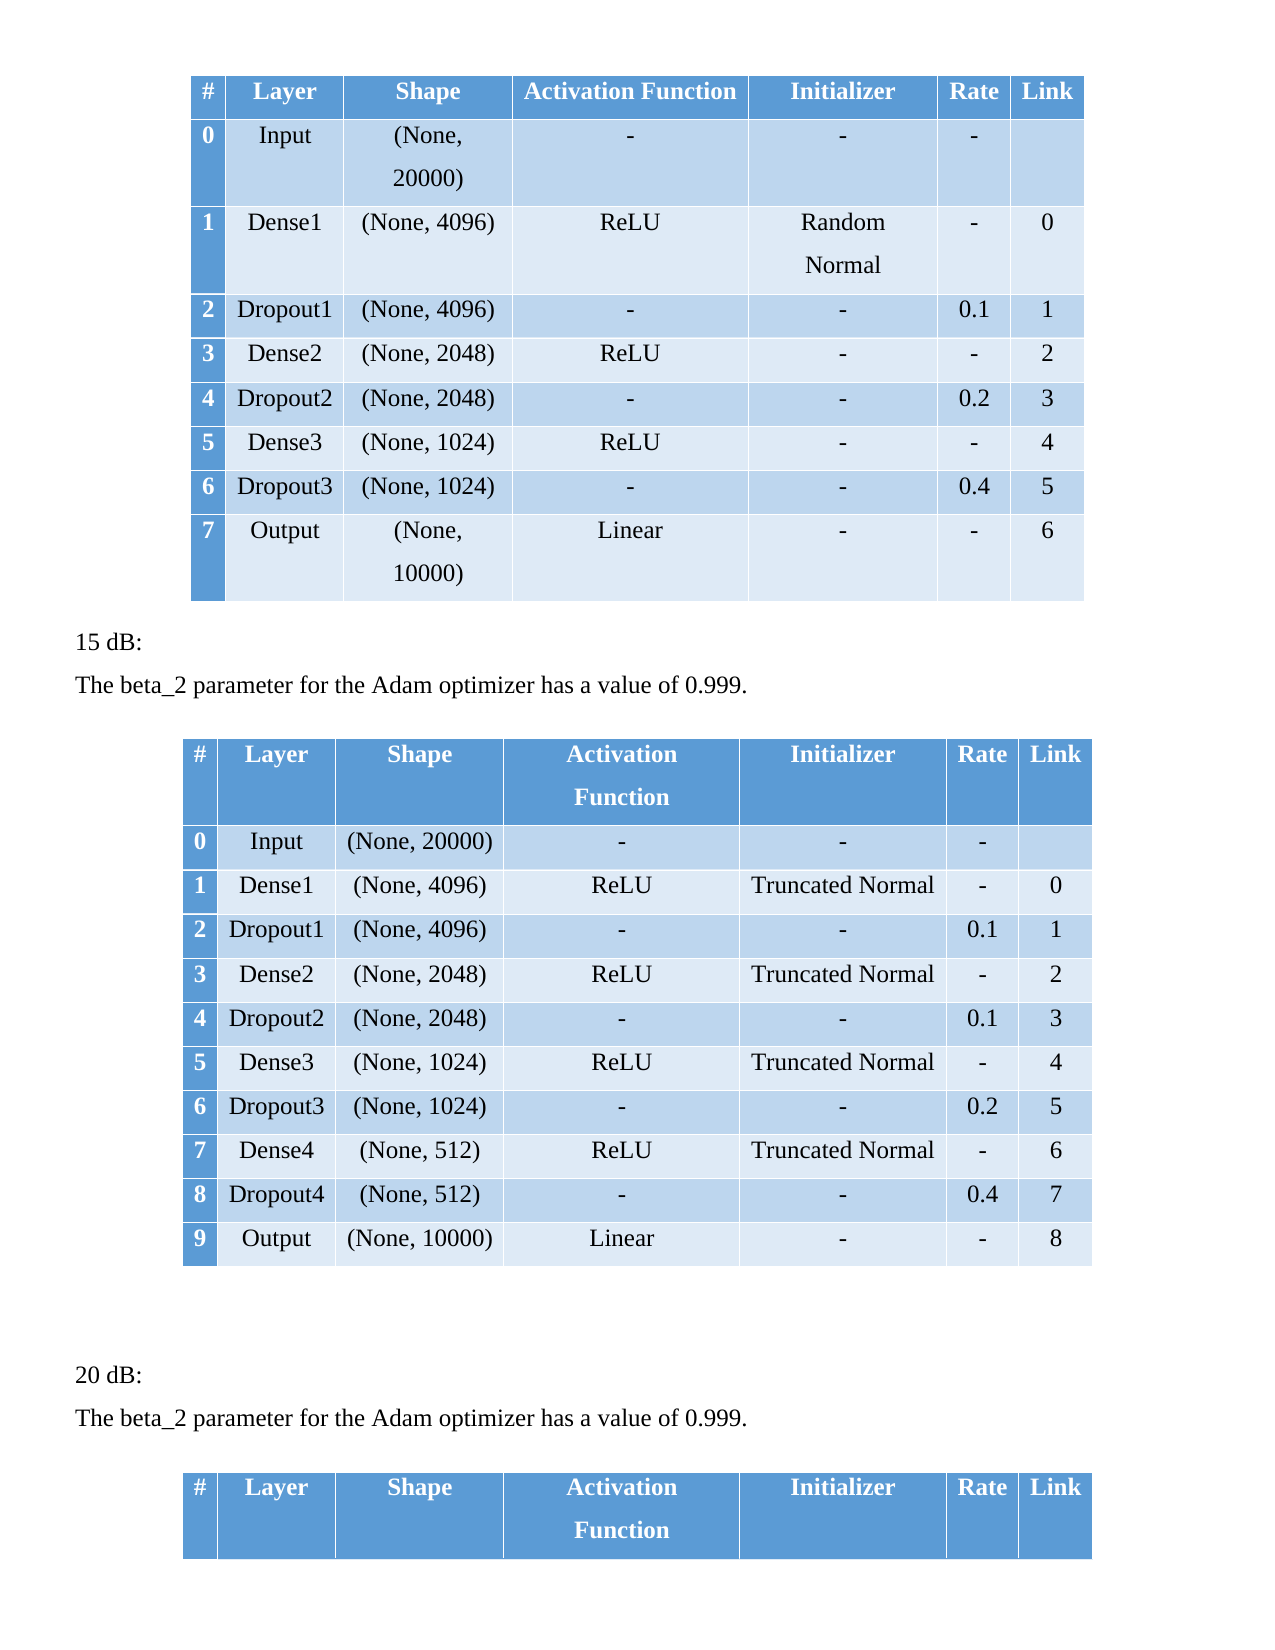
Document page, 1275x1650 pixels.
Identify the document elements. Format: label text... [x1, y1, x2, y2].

table_cell (None, 512) [336, 1179, 503, 1222]
table_cell 5 [1019, 1091, 1092, 1134]
table_cell 0.4 [938, 471, 1010, 514]
table_header Shape [336, 1473, 504, 1559]
table_cell Input [226, 120, 343, 206]
table_cell (None, 4096) [336, 871, 503, 913]
table_cell 0 [191, 120, 225, 206]
table_cell - [938, 515, 1010, 601]
table_cell (None, 20000) [336, 826, 503, 869]
table_cell Dense3 [226, 427, 343, 470]
table_cell - [749, 120, 937, 206]
table_cell 6 [191, 471, 225, 514]
table_header Activation Function [504, 1473, 739, 1559]
table_cell Dropout3 [218, 1091, 335, 1134]
text The beta_2 parameter for the Adam optimizer has a value of 0.999. [75, 1403, 1200, 1432]
table_cell ReLU [513, 427, 748, 470]
table_cell - [513, 295, 748, 337]
table_cell 8 [1019, 1223, 1092, 1266]
table_cell - [740, 1223, 946, 1266]
table_cell (None, 2048) [344, 383, 512, 426]
table_cell 0 [183, 826, 217, 869]
table_header Activation Function [504, 739, 739, 825]
table_cell - [513, 383, 748, 426]
table_header Rate [947, 739, 1018, 825]
table_cell (None, 10000) [344, 515, 512, 601]
table_cell (None, 512) [336, 1135, 503, 1178]
table_cell Input [218, 826, 335, 869]
table_cell ReLU [504, 1047, 739, 1090]
table_cell Linear [504, 1223, 739, 1266]
table_cell 5 [191, 427, 225, 470]
table_cell - [504, 915, 739, 958]
table_cell 0.1 [947, 1003, 1018, 1046]
table_cell - [947, 959, 1018, 1002]
table_cell 1 [191, 207, 225, 293]
table_cell - [947, 1135, 1018, 1178]
table_cell 6 [183, 1091, 217, 1134]
table_cell - [740, 915, 946, 958]
table_cell - [938, 339, 1010, 382]
table_cell Output [218, 1223, 335, 1266]
table_cell ReLU [504, 959, 739, 1002]
table_cell 4 [1011, 427, 1084, 470]
table_header Activation Function [513, 76, 748, 119]
table_cell 4 [191, 383, 225, 426]
table_header Shape [336, 739, 503, 825]
table_cell 4 [183, 1003, 217, 1046]
table_cell 2 [1011, 339, 1084, 382]
table_header Layer [226, 76, 343, 119]
table_cell 0.4 [947, 1179, 1018, 1222]
table_header # [191, 76, 225, 119]
table_header # [183, 739, 217, 825]
table_cell Dense2 [218, 959, 335, 1002]
table_cell ReLU [513, 339, 748, 382]
table_cell ReLU [504, 1135, 739, 1178]
table_cell Dense3 [218, 1047, 335, 1090]
table_cell 1 [1019, 915, 1092, 958]
table_cell - [947, 1223, 1018, 1266]
table_header Initializer [740, 1473, 946, 1559]
table_cell 0 [1019, 871, 1092, 913]
table_header Shape [344, 76, 512, 119]
table_cell Truncated Normal [740, 871, 946, 913]
table_header Link [1019, 1473, 1092, 1559]
table_cell 2 [1019, 959, 1092, 1002]
table_header Rate [938, 76, 1010, 119]
table_cell [1011, 120, 1084, 206]
table_cell 5 [183, 1047, 217, 1090]
table_cell - [749, 383, 937, 426]
table_cell 6 [1011, 515, 1084, 601]
table_header Link [1011, 76, 1084, 119]
table_cell - [504, 1003, 739, 1046]
table_cell 7 [191, 515, 225, 601]
table_cell (None, 4096) [344, 295, 512, 337]
table_cell (None, 20000) [344, 120, 512, 206]
table_cell 6 [1019, 1135, 1092, 1178]
table_cell 0.1 [947, 915, 1018, 958]
table_header Layer [218, 739, 335, 825]
table_cell - [938, 427, 1010, 470]
table_cell 2 [191, 295, 225, 337]
table_cell Dropout1 [226, 295, 343, 337]
table_cell 7 [1019, 1179, 1092, 1222]
table_header Layer [218, 1473, 336, 1559]
table_cell (None, 1024) [336, 1091, 503, 1134]
table_cell - [740, 1179, 946, 1222]
table_cell - [749, 471, 937, 514]
table_cell 0.1 [938, 295, 1010, 337]
table_cell - [938, 120, 1010, 206]
table_header Initializer [749, 76, 937, 119]
table_cell - [749, 515, 937, 601]
table_cell Dropout1 [218, 915, 335, 958]
table_cell - [749, 339, 937, 382]
table_cell Dense2 [226, 339, 343, 382]
table_cell - [513, 471, 748, 514]
table_cell 8 [183, 1179, 217, 1222]
table_cell (None, 1024) [344, 471, 512, 514]
table_cell Truncated Normal [740, 959, 946, 1002]
text The beta_2 parameter for the Adam optimizer has a value of 0.999. [75, 670, 1200, 699]
table_cell Dropout2 [218, 1003, 335, 1046]
table_cell Truncated Normal [740, 1135, 946, 1178]
table_cell Random Normal [749, 207, 937, 293]
table_cell 0.2 [938, 383, 1010, 426]
table_cell Linear [513, 515, 748, 601]
table_cell 7 [183, 1135, 217, 1178]
table_cell (None, 10000) [336, 1223, 503, 1266]
table_cell - [938, 207, 1010, 293]
table_cell Dropout2 [226, 383, 343, 426]
table_cell Output [226, 515, 343, 601]
table_cell - [513, 120, 748, 206]
table_cell 0.2 [947, 1091, 1018, 1134]
table_cell 3 [1019, 1003, 1092, 1046]
table_cell 3 [1011, 383, 1084, 426]
table_cell - [740, 1003, 946, 1046]
table_cell - [749, 295, 937, 337]
table_cell ReLU [504, 871, 739, 913]
table_cell - [504, 826, 739, 869]
table_cell Dense1 [226, 207, 343, 293]
table_cell Dropout3 [226, 471, 343, 514]
table_cell (None, 2048) [336, 1003, 503, 1046]
table_header # [183, 1473, 217, 1559]
table_cell 3 [191, 339, 225, 382]
table_cell 4 [1019, 1047, 1092, 1090]
table_cell Dense4 [218, 1135, 335, 1178]
table_cell 0 [1011, 207, 1084, 293]
table_cell - [504, 1091, 739, 1134]
table_cell (None, 2048) [344, 339, 512, 382]
table_cell - [740, 1091, 946, 1134]
table_cell [1019, 826, 1092, 869]
table_cell 2 [183, 915, 217, 958]
table_header Link [1019, 739, 1092, 825]
table_cell 1 [183, 871, 217, 913]
table_header Initializer [740, 739, 946, 825]
text 15 dB: [75, 627, 1200, 656]
table_cell - [504, 1179, 739, 1222]
table_cell (None, 1024) [336, 1047, 503, 1090]
table_cell (None, 2048) [336, 959, 503, 1002]
table_cell (None, 4096) [344, 207, 512, 293]
table_cell (None, 1024) [344, 427, 512, 470]
table_cell (None, 4096) [336, 915, 503, 958]
table_cell ReLU [513, 207, 748, 293]
table_cell - [947, 871, 1018, 913]
table_cell - [947, 1047, 1018, 1090]
text 20 dB: [75, 1360, 1200, 1389]
table_cell 5 [1011, 471, 1084, 514]
table_cell 1 [1011, 295, 1084, 337]
table_cell 9 [183, 1223, 217, 1266]
table_cell Dense1 [218, 871, 335, 913]
table_cell - [749, 427, 937, 470]
table_cell Truncated Normal [740, 1047, 946, 1090]
table_cell - [947, 826, 1018, 869]
table_cell Dropout4 [218, 1179, 335, 1222]
table_cell 3 [183, 959, 217, 1002]
table_cell - [740, 826, 946, 869]
table_header Rate [946, 1473, 1019, 1559]
